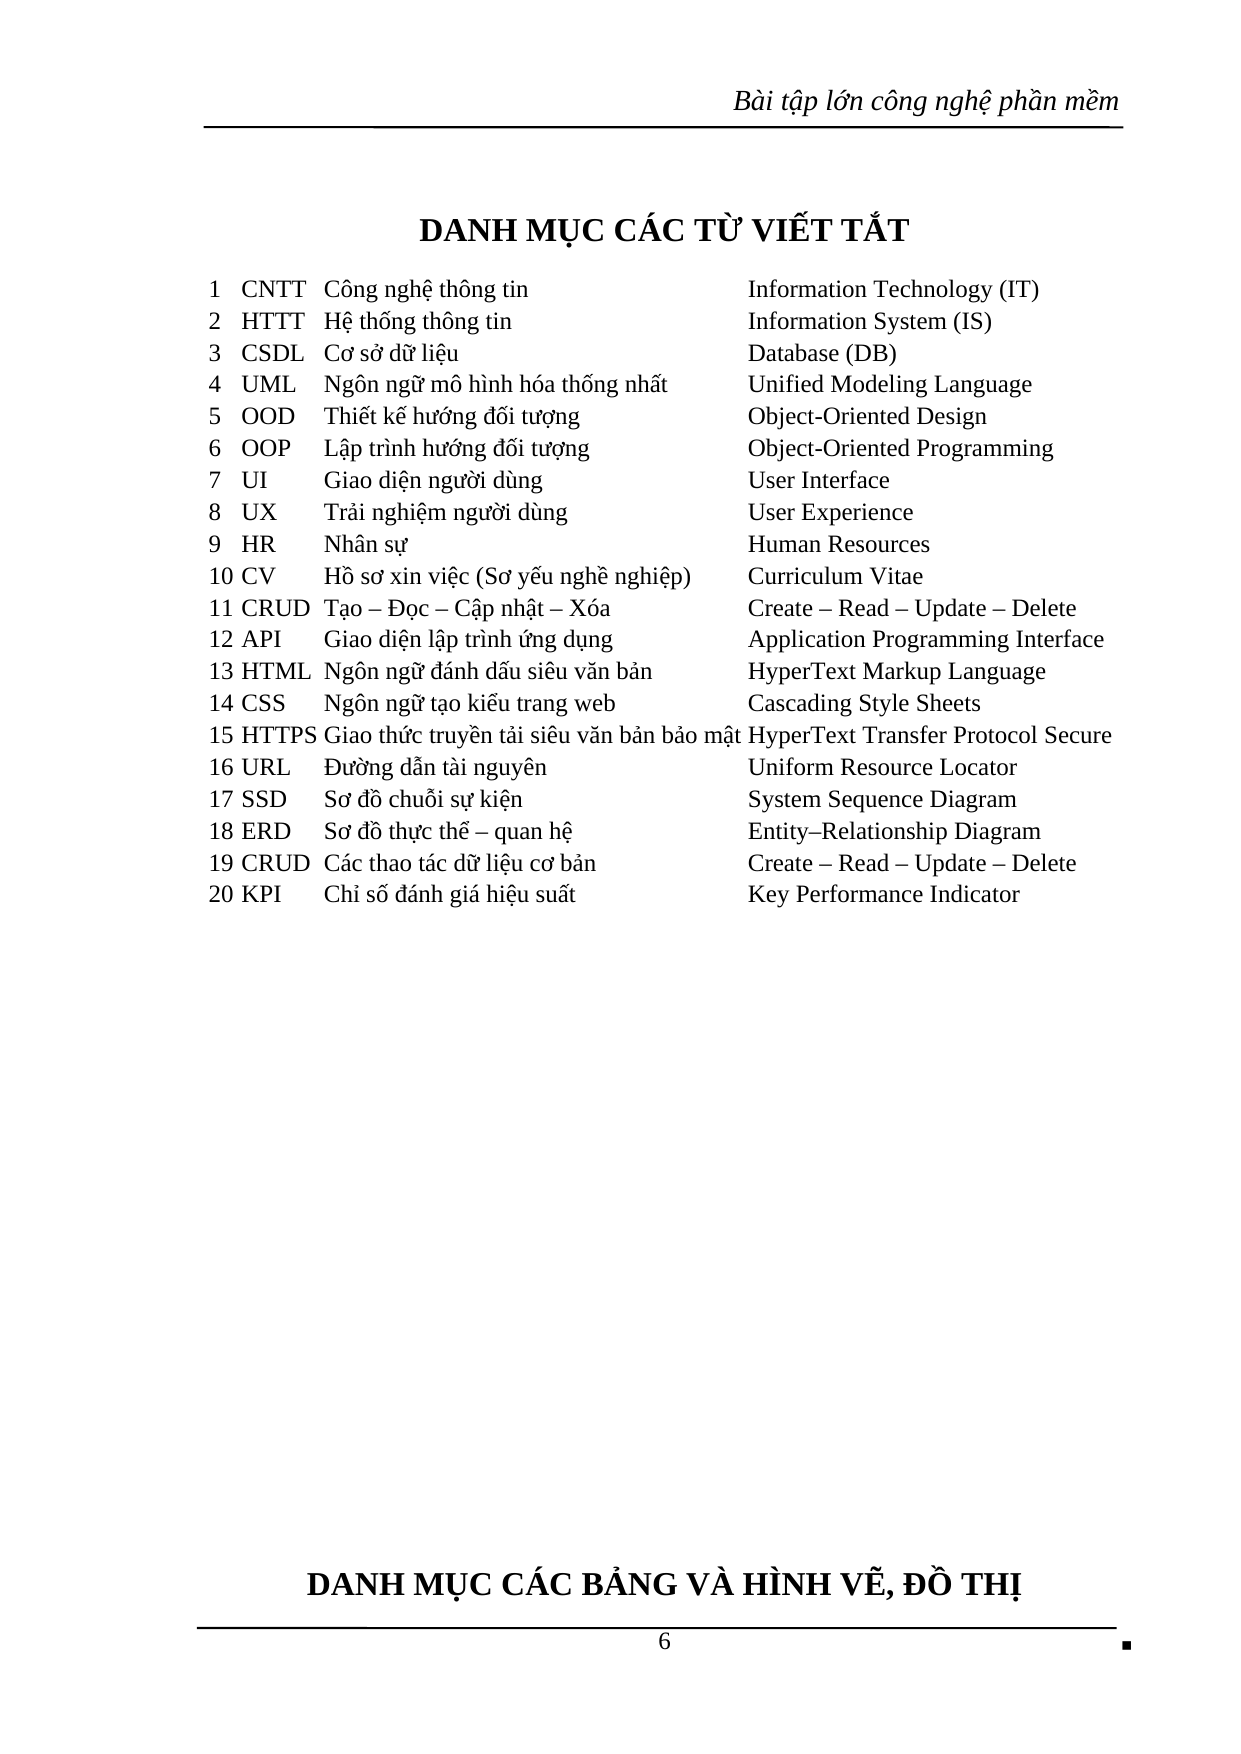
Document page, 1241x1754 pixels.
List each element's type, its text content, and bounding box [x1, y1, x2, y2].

table_cell Đường dẫn tài nguyên [322, 750, 746, 782]
table_cell 2 [207, 304, 239, 336]
table_cell 7 [207, 464, 239, 495]
table_cell Object-Oriented Programming [746, 432, 1118, 463]
table_cell 6 [207, 432, 239, 463]
table_cell Nhân sự [322, 527, 746, 559]
table_cell ERD [240, 814, 322, 846]
table_cell Human Resources [746, 527, 1118, 559]
table_cell Information System (IS) [746, 304, 1118, 336]
table_cell Entity–Relationship Diagram [746, 814, 1118, 846]
table_cell API [240, 623, 322, 655]
table_cell Giao diện lập trình ứng dụng [322, 623, 746, 655]
table_cell Curriculum Vitae [746, 559, 1118, 591]
table_cell Key Performance Indicator [746, 878, 1118, 910]
table_cell Ngôn ngữ tạo kiểu trang web [322, 687, 746, 718]
table_cell KPI [240, 878, 322, 910]
table_cell 13 [207, 655, 239, 687]
table_header Information Technology (IT) [746, 272, 1118, 304]
table_cell 10 [207, 559, 239, 591]
table_cell Application Programming Interface [746, 623, 1118, 655]
table_header Công nghệ thông tin [322, 272, 746, 304]
table_cell Trải nghiệm người dùng [322, 495, 746, 527]
table_cell Create – Read – Update – Delete [746, 846, 1118, 878]
table_header CNTT [240, 272, 322, 304]
table_cell 9 [207, 527, 239, 559]
table_cell OOP [240, 432, 322, 463]
table_cell User Experience [746, 495, 1118, 527]
table_cell Cascading Style Sheets [746, 687, 1118, 718]
table_cell 5 [207, 400, 239, 432]
subtitle DANH MỤC CÁC TỪ VIẾT TẮT [207, 210, 1122, 248]
table_cell Hồ sơ xin việc (Sơ yếu nghề nghiệp) [322, 559, 746, 591]
table_cell 15 [207, 719, 239, 750]
table_header 1 [207, 272, 239, 304]
table_cell HTTPS [240, 719, 322, 750]
table_cell URL [240, 750, 322, 782]
table_cell 18 [207, 814, 239, 846]
table_cell Tạo – Đọc – Cập nhật – Xóa [322, 591, 746, 623]
table_cell 4 [207, 368, 239, 400]
table_cell HR [240, 527, 322, 559]
table_cell 14 [207, 687, 239, 718]
table_cell Chỉ số đánh giá hiệu suất [322, 878, 746, 910]
table_cell Ngôn ngữ đánh dấu siêu văn bản [322, 655, 746, 687]
table_cell System Sequence Diagram [746, 782, 1118, 814]
table_cell CRUD [240, 846, 322, 878]
table_cell UI [240, 464, 322, 495]
table_cell HTML [240, 655, 322, 687]
table_cell Giao thức truyền tải siêu văn bản bảo mật [322, 719, 746, 750]
table_cell UX [240, 495, 322, 527]
table_cell 3 [207, 336, 239, 368]
table_cell Unified Modeling Language [746, 368, 1118, 400]
table_cell Object-Oriented Design [746, 400, 1118, 432]
table_cell UML [240, 368, 322, 400]
table_cell Uniform Resource Locator [746, 750, 1118, 782]
table_cell HTTT [240, 304, 322, 336]
table_cell Sơ đồ chuỗi sự kiện [322, 782, 746, 814]
table_cell CSS [240, 687, 322, 718]
table_cell 19 [207, 846, 239, 878]
table_cell 17 [207, 782, 239, 814]
table_cell Thiết kế hướng đối tượng [322, 400, 746, 432]
table_cell Cơ sở dữ liệu [322, 336, 746, 368]
table_cell Database (DB) [746, 336, 1118, 368]
table_cell 11 [207, 591, 239, 623]
table_cell Ngôn ngữ mô hình hóa thống nhất [322, 368, 746, 400]
table_cell Lập trình hướng đối tượng [322, 432, 746, 463]
table_cell Hệ thống thông tin [322, 304, 746, 336]
table_cell OOD [240, 400, 322, 432]
table_cell Sơ đồ thực thể – quan hệ [322, 814, 746, 846]
table_cell SSD [240, 782, 322, 814]
table_cell 12 [207, 623, 239, 655]
table_cell HyperText Transfer Protocol Secure [746, 719, 1118, 750]
table_cell CSDL [240, 336, 322, 368]
subtitle DANH MỤC CÁC BẢNG VÀ HÌNH VẼ, ĐỒ THỊ [207, 1564, 1122, 1602]
table_cell CV [240, 559, 322, 591]
table_cell CRUD [240, 591, 322, 623]
table_cell Create – Read – Update – Delete [746, 591, 1118, 623]
table_cell 8 [207, 495, 239, 527]
table_cell HyperText Markup Language [746, 655, 1118, 687]
table_cell Các thao tác dữ liệu cơ bản [322, 846, 746, 878]
table_cell 20 [207, 878, 239, 910]
table_cell 16 [207, 750, 239, 782]
table_cell User Interface [746, 464, 1118, 495]
table_cell Giao diện người dùng [322, 464, 746, 495]
